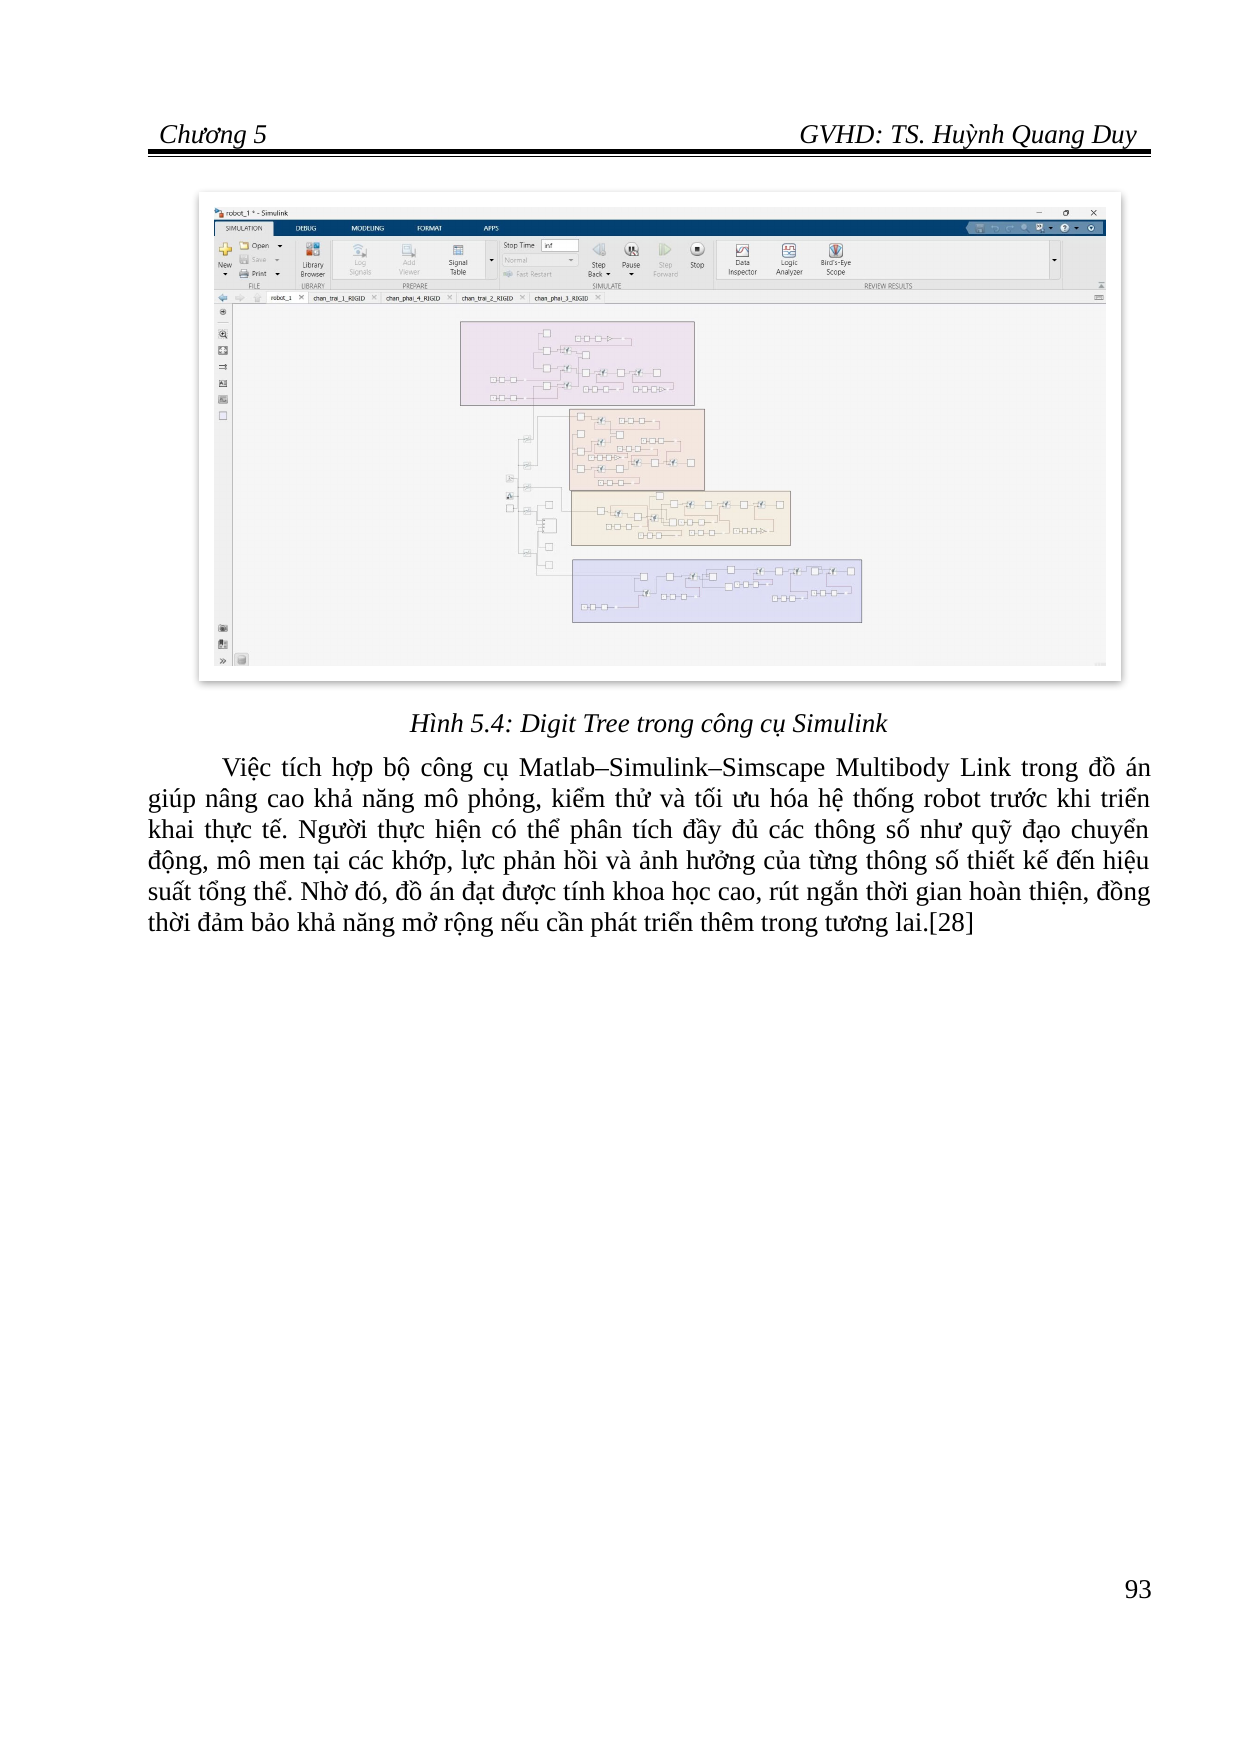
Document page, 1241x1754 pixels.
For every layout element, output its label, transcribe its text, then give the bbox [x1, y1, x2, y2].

text Việc tích hợp bộ công cụ Matlab–Simulink–Simscape Multibody Link trong đồ án giúp nâng cao khả năng mô phỏng, kiểm thử và tối ưu hóa hệ thống robot trước khi triển khai thực tế. Người thực hiện có thể phân tích đầy đủ các thông số như quỹ đạo chuyển động, mô men tại các khớp, lực phản hồi và ảnh hưởng của từng thông số thiết kế đến hiệu suất tổng thể. Nhờ đó, đồ án đạt được tính khoa học cao, rút ngắn thời gian hoàn thiện, đồng thời đảm bảo khả năng mở rộng nếu cần phát triển thêm trong tương lai.[28] [148, 751, 1152, 938]
text Hình 5.4: Digit Tree trong công cụ Simulink [148, 707, 1152, 738]
picture [214, 207, 1106, 666]
